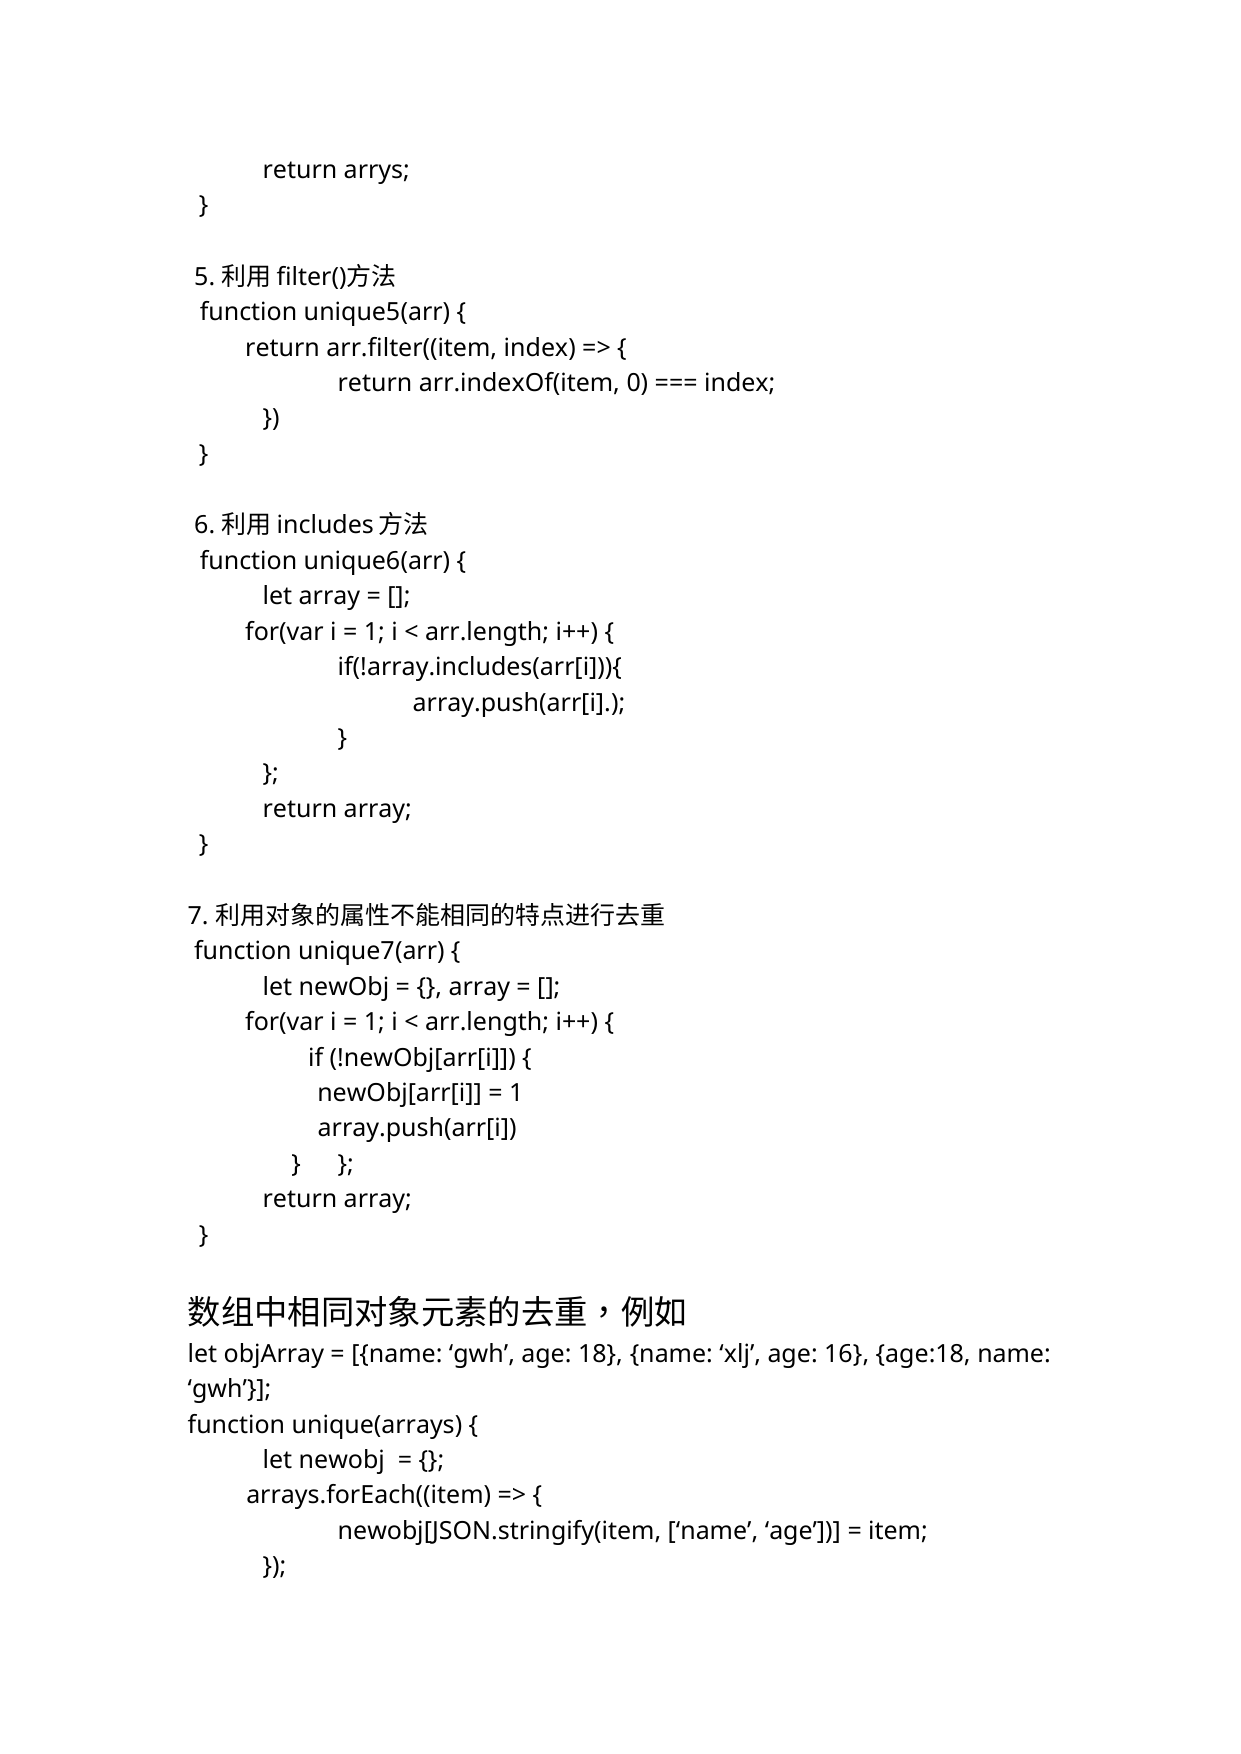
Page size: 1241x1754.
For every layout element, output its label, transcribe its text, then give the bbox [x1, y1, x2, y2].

text } [187, 185, 1053, 221]
text for(var i = 1; i < arr.length; i++) { if (!newObj[arr[i]]) { [187, 1002, 1053, 1073]
text function unique(arrays) { let newobj = {}; arrays.forEach((item) => { newobj[JSON.stringify(item, [‘name’, ‘age’])] = item; }); [187, 1405, 1053, 1582]
text 数组中相同对象元素的去重，例如 [187, 1286, 1053, 1334]
text } }; [187, 1144, 1053, 1179]
text return array; [187, 1179, 1053, 1215]
text function unique5(arr) { [187, 292, 1053, 328]
text return arrys; [187, 150, 1053, 185]
text array.push(arr[i]) [187, 1109, 1053, 1144]
text 5. 利用filter()方法 [187, 256, 1053, 292]
text function unique7(arr) { [187, 932, 1053, 967]
text newObj[arr[i]] = 1 [187, 1073, 1053, 1109]
text 6. 利用includes方法 [187, 505, 1053, 541]
text return arr.filter((item, index) => { return arr.indexOf(item, 0) === index; }) [187, 328, 1053, 434]
text 7. 利用对象的属性不能相同的特点进行去重 [187, 895, 1053, 932]
text return array; [187, 789, 1053, 824]
text function unique6(arr) { [187, 541, 1053, 577]
text } [187, 824, 1053, 860]
text let newObj = {}, array = []; [187, 967, 1053, 1002]
text let array = []; [187, 577, 1053, 612]
text for(var i = 1; i < arr.length; i++) { if(!array.includes(arr[i])){ array.push(arr[i].); } }; [187, 612, 1053, 789]
text } [187, 1215, 1053, 1250]
text } [187, 434, 1053, 469]
text let objArray = [{name: ‘gwh’, age: 18}, {name: ‘xlj’, age: 16}, {age:18, name: ‘gwh’}]; [187, 1334, 1053, 1405]
